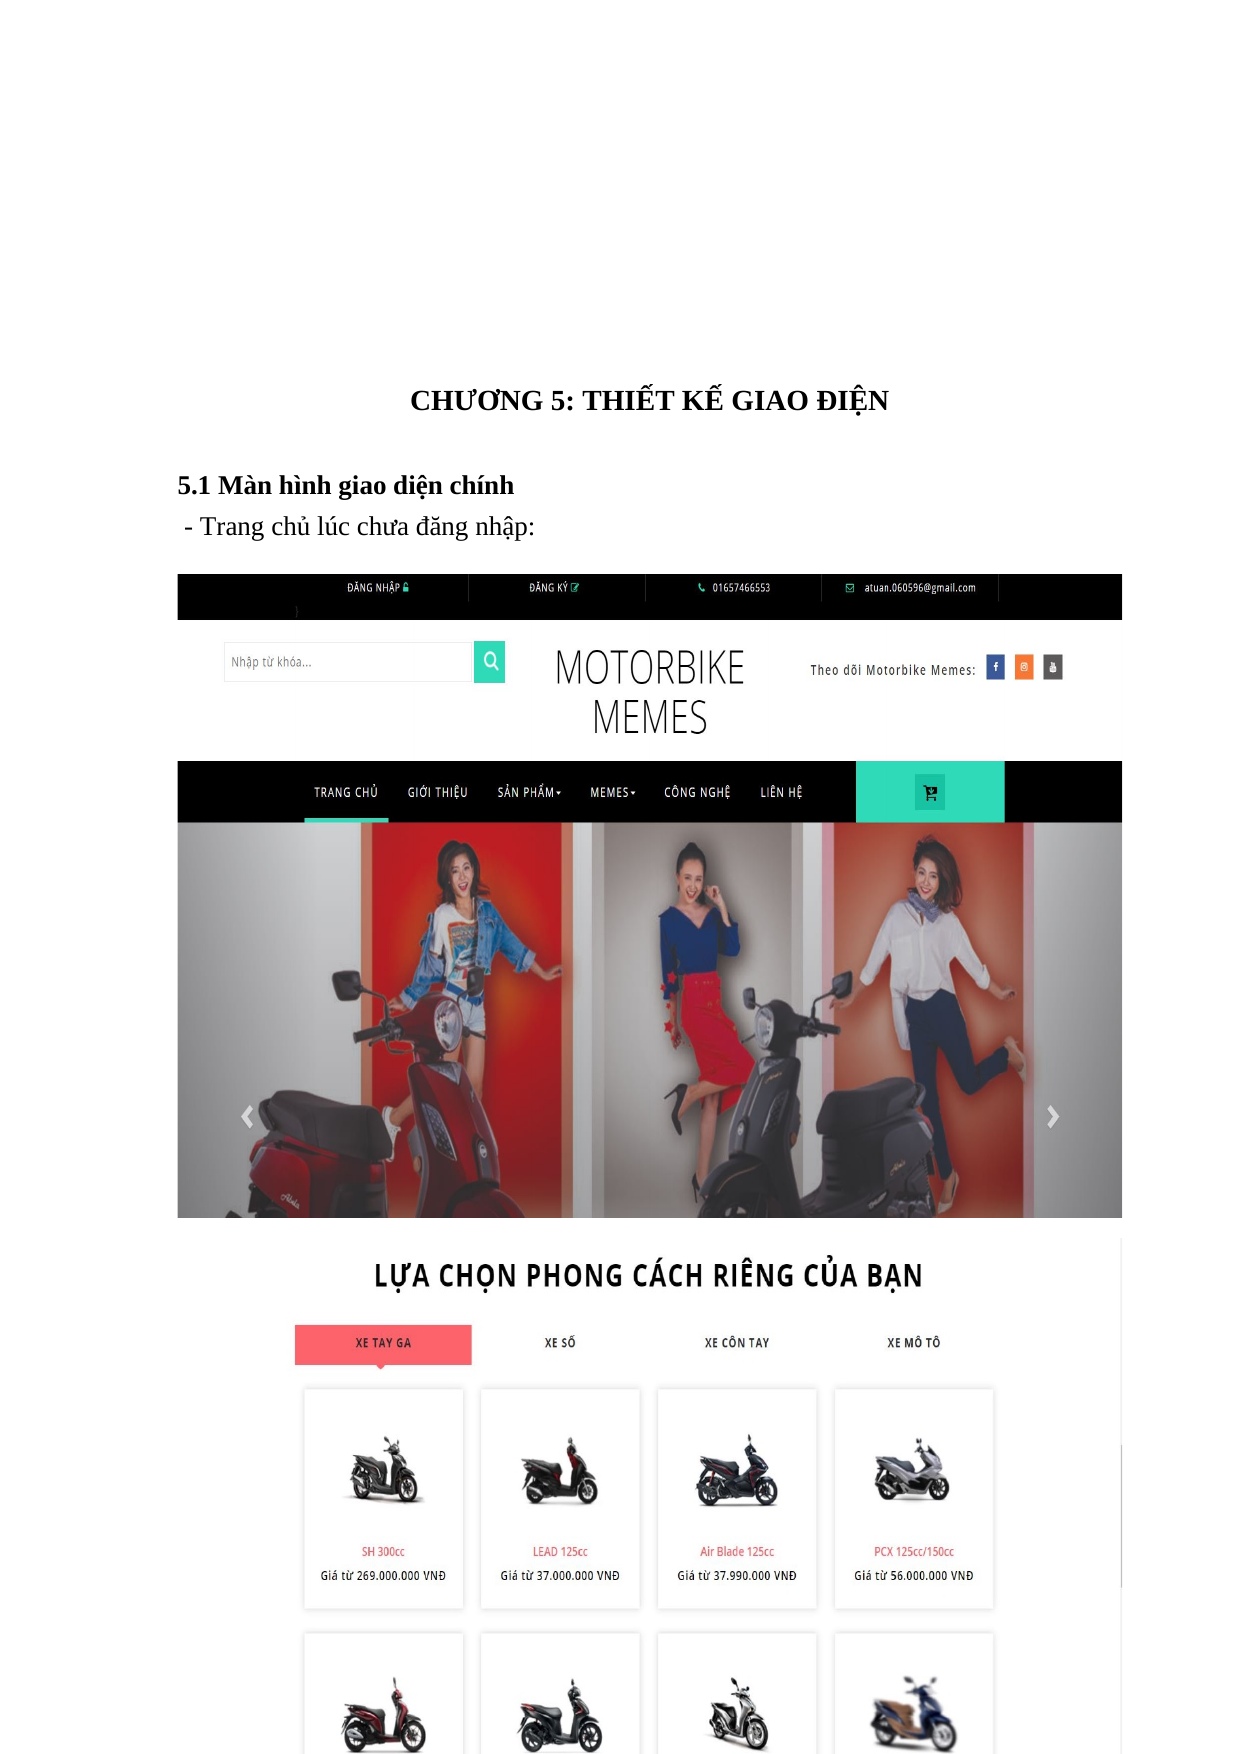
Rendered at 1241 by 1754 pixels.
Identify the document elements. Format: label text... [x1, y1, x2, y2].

text CHƯƠNG 5: THIẾT KẾ GIAO ĐIỆN [177, 383, 1122, 417]
picture [177, 574, 1123, 1218]
text - Trang chủ lúc chưa đăng nhập: [177, 510, 1122, 541]
text 5.1 Màn hình giao diện chính [177, 469, 1122, 501]
picture [177, 1238, 1123, 1754]
